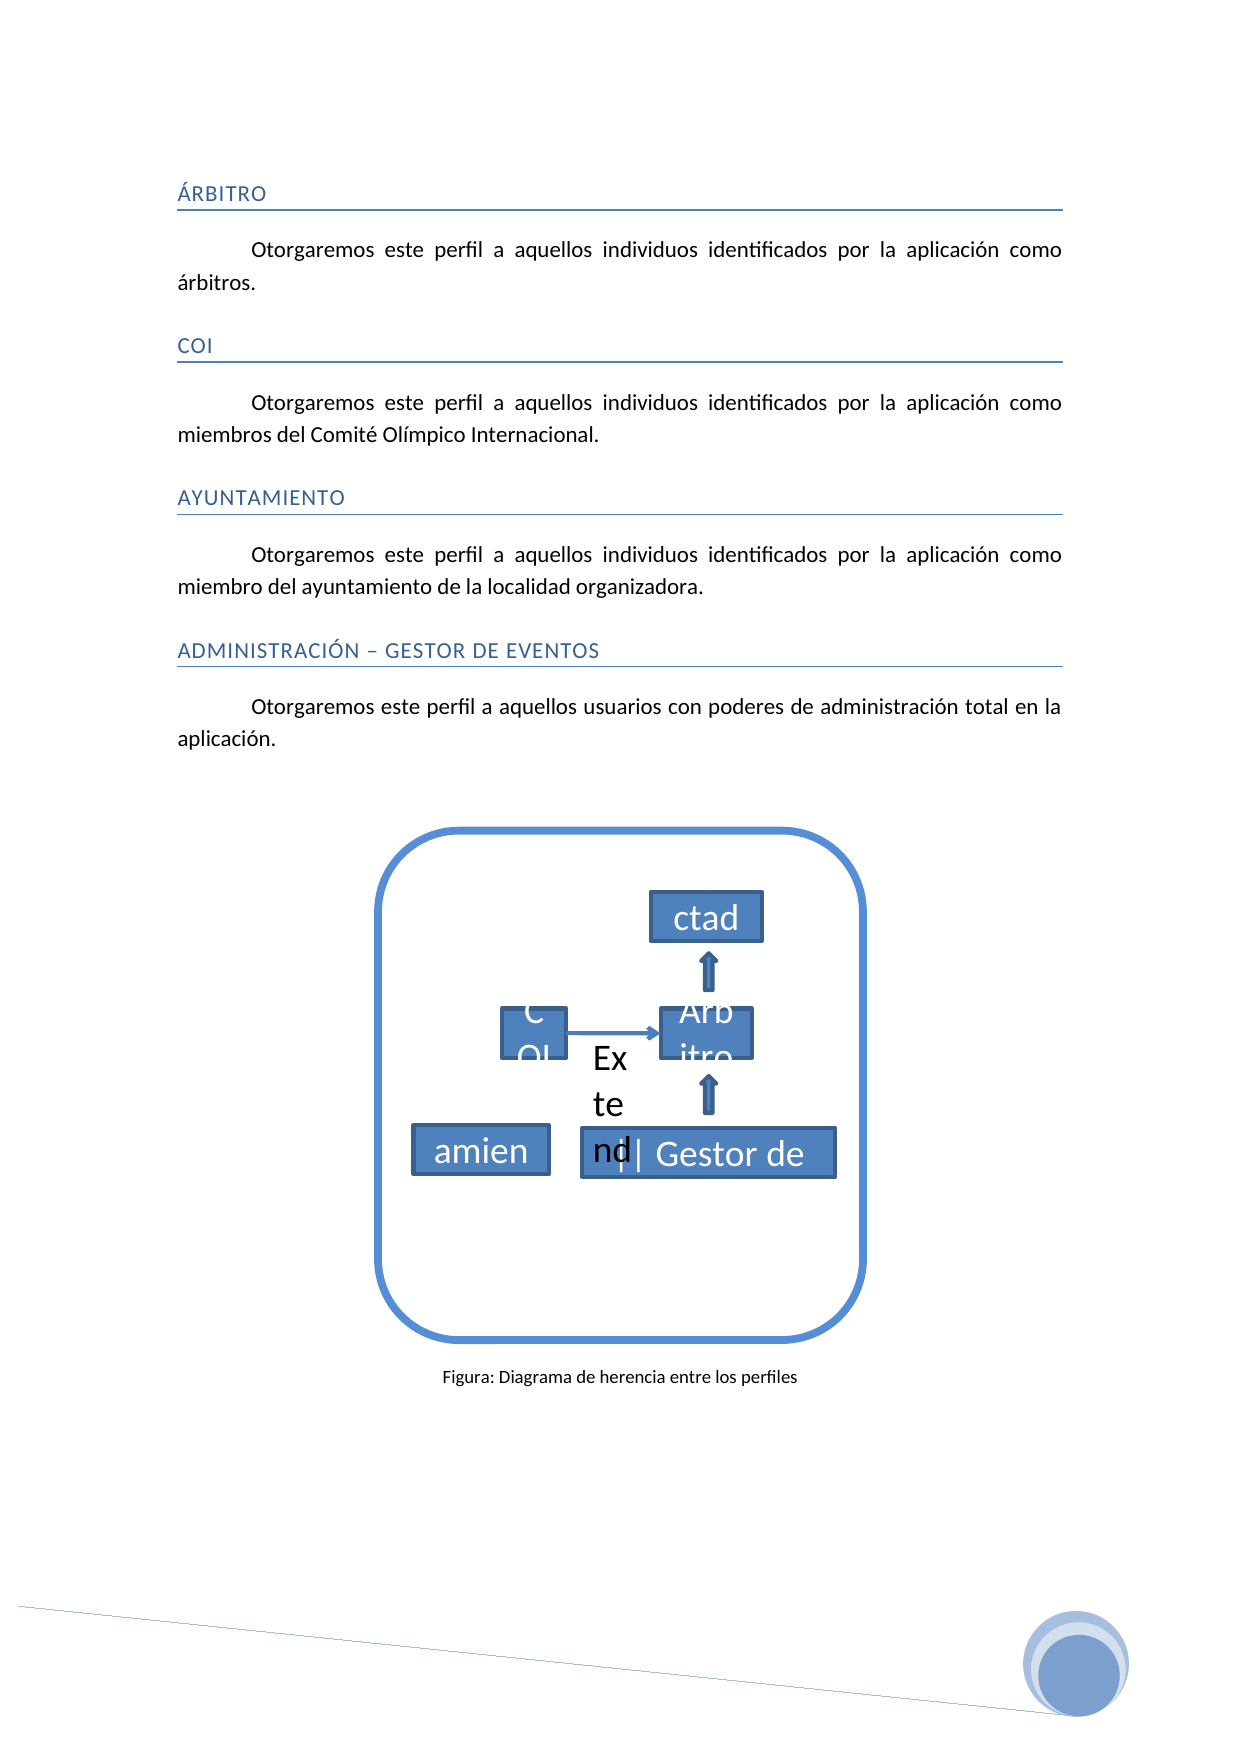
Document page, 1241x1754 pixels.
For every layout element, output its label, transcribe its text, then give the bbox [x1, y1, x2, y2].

text Otorgaremos este perfil a aquellos individuos identificados por la aplicación como árbitros. [177, 236, 1063, 296]
subtitle ÁRBITRO [177, 179, 1063, 209]
subtitle ADMINISTRACIÓN – GESTOR DE EVENTOS [177, 636, 1063, 666]
subtitle COI [177, 331, 1063, 361]
text Otorgaremos este perfil a aquellos usuarios con poderes de administración total en la aplicación. [177, 692, 1063, 753]
text Otorgaremos este perfil a aquellos individuos identificados por la aplicación como miembro del ayuntamiento de la localidad organizadora. [177, 540, 1063, 600]
subtitle AYUNTAMIENTO [177, 483, 1063, 514]
text Figura: Diagrama de herencia entre los perfiles [177, 1365, 1063, 1388]
text Otorgaremos este perfil a aquellos individuos identificados por la aplicación como miembros del Comité Olímpico Internacional. [177, 388, 1063, 448]
